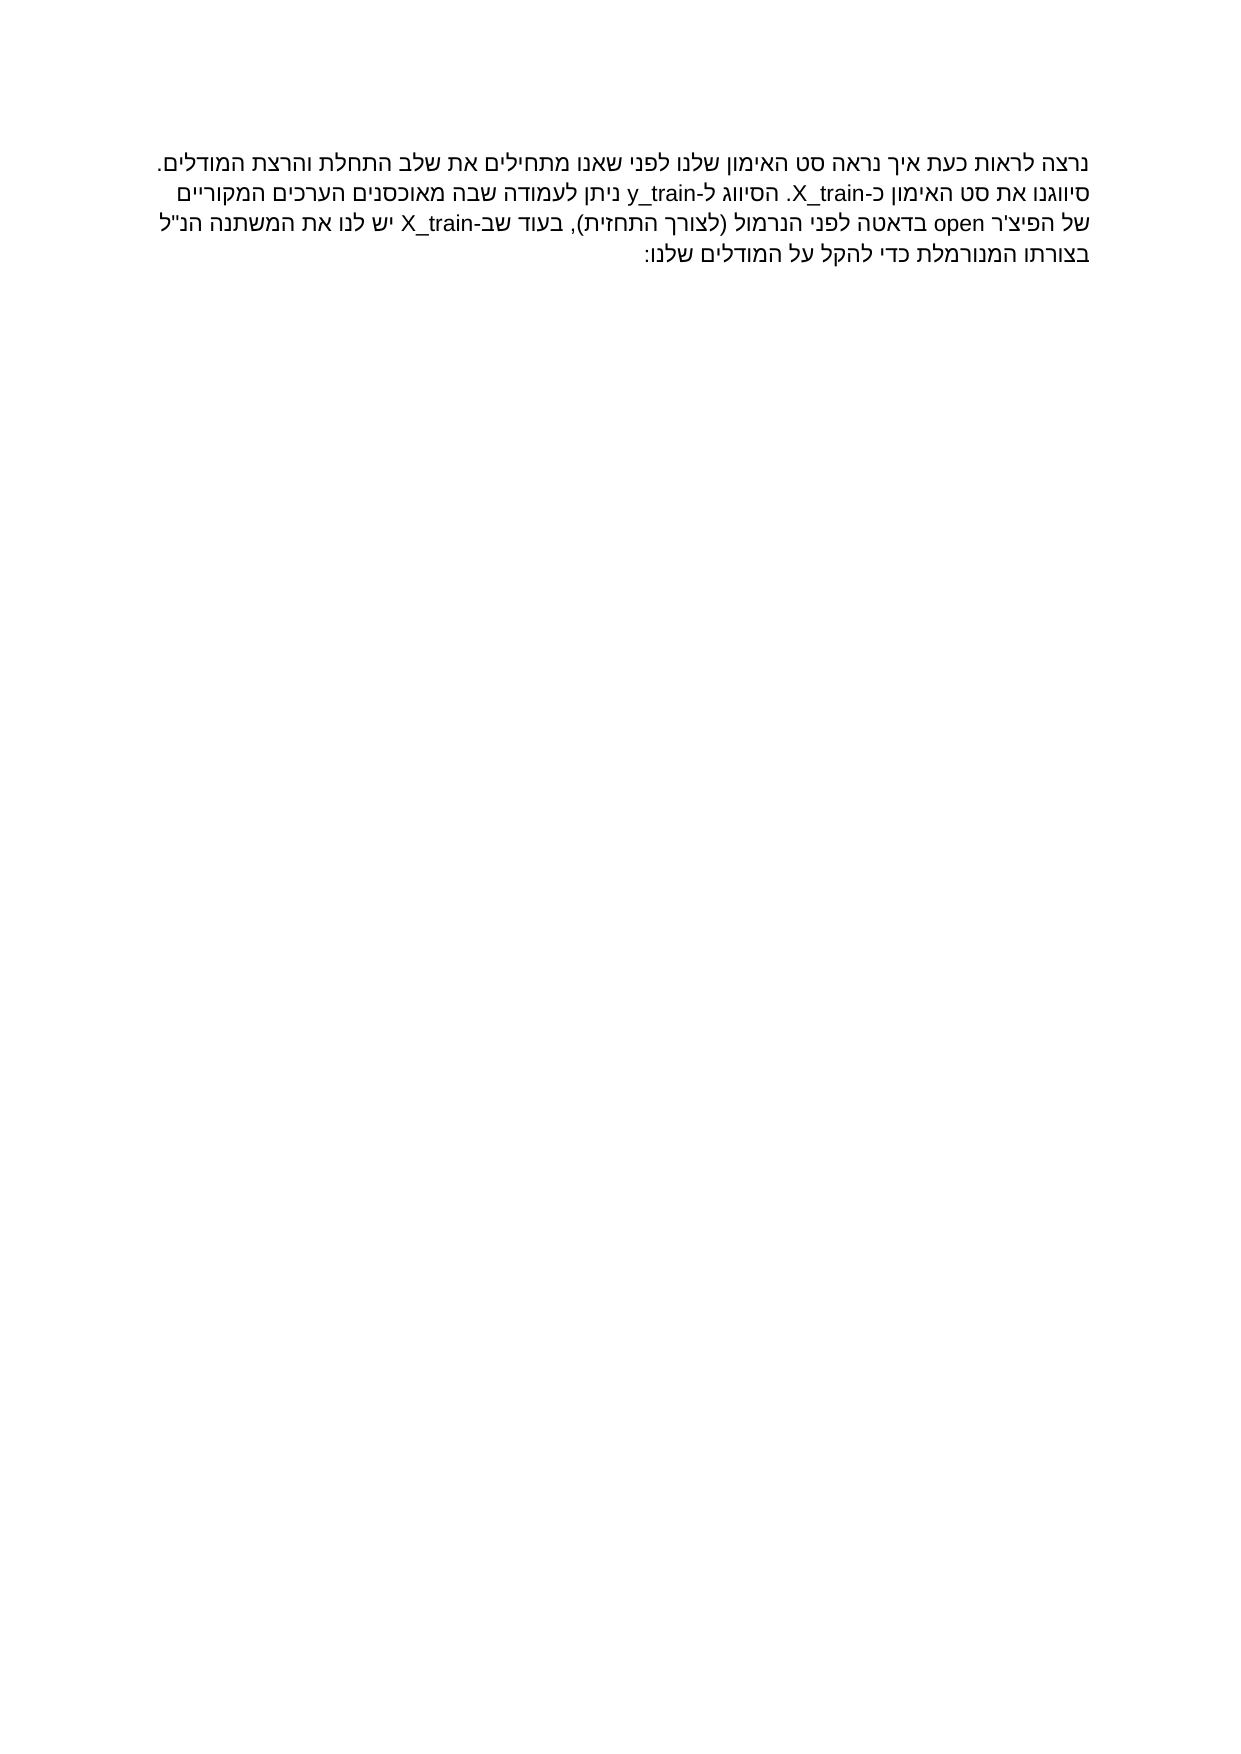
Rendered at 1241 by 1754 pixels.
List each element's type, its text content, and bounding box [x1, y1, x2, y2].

text נרצה לראות כעת איך נראה סט האימון שלנו לפני שאנו מתחילים את שלב התחלת והרצת המודלים. סיווגנו את סט האימון כ-X_train. הסיווג ל-y_train ניתן לעמודה שבה מאוכסנים הערכים המקוריים של הפיצ'ר open בדאטה לפני הנרמול (לצורך התחזית), בעוד שב-X_train יש לנו את המשתנה הנ"ל בצורתו המנורמלת כדי להקל על המודלים שלנו: [150, 150, 1090, 267]
